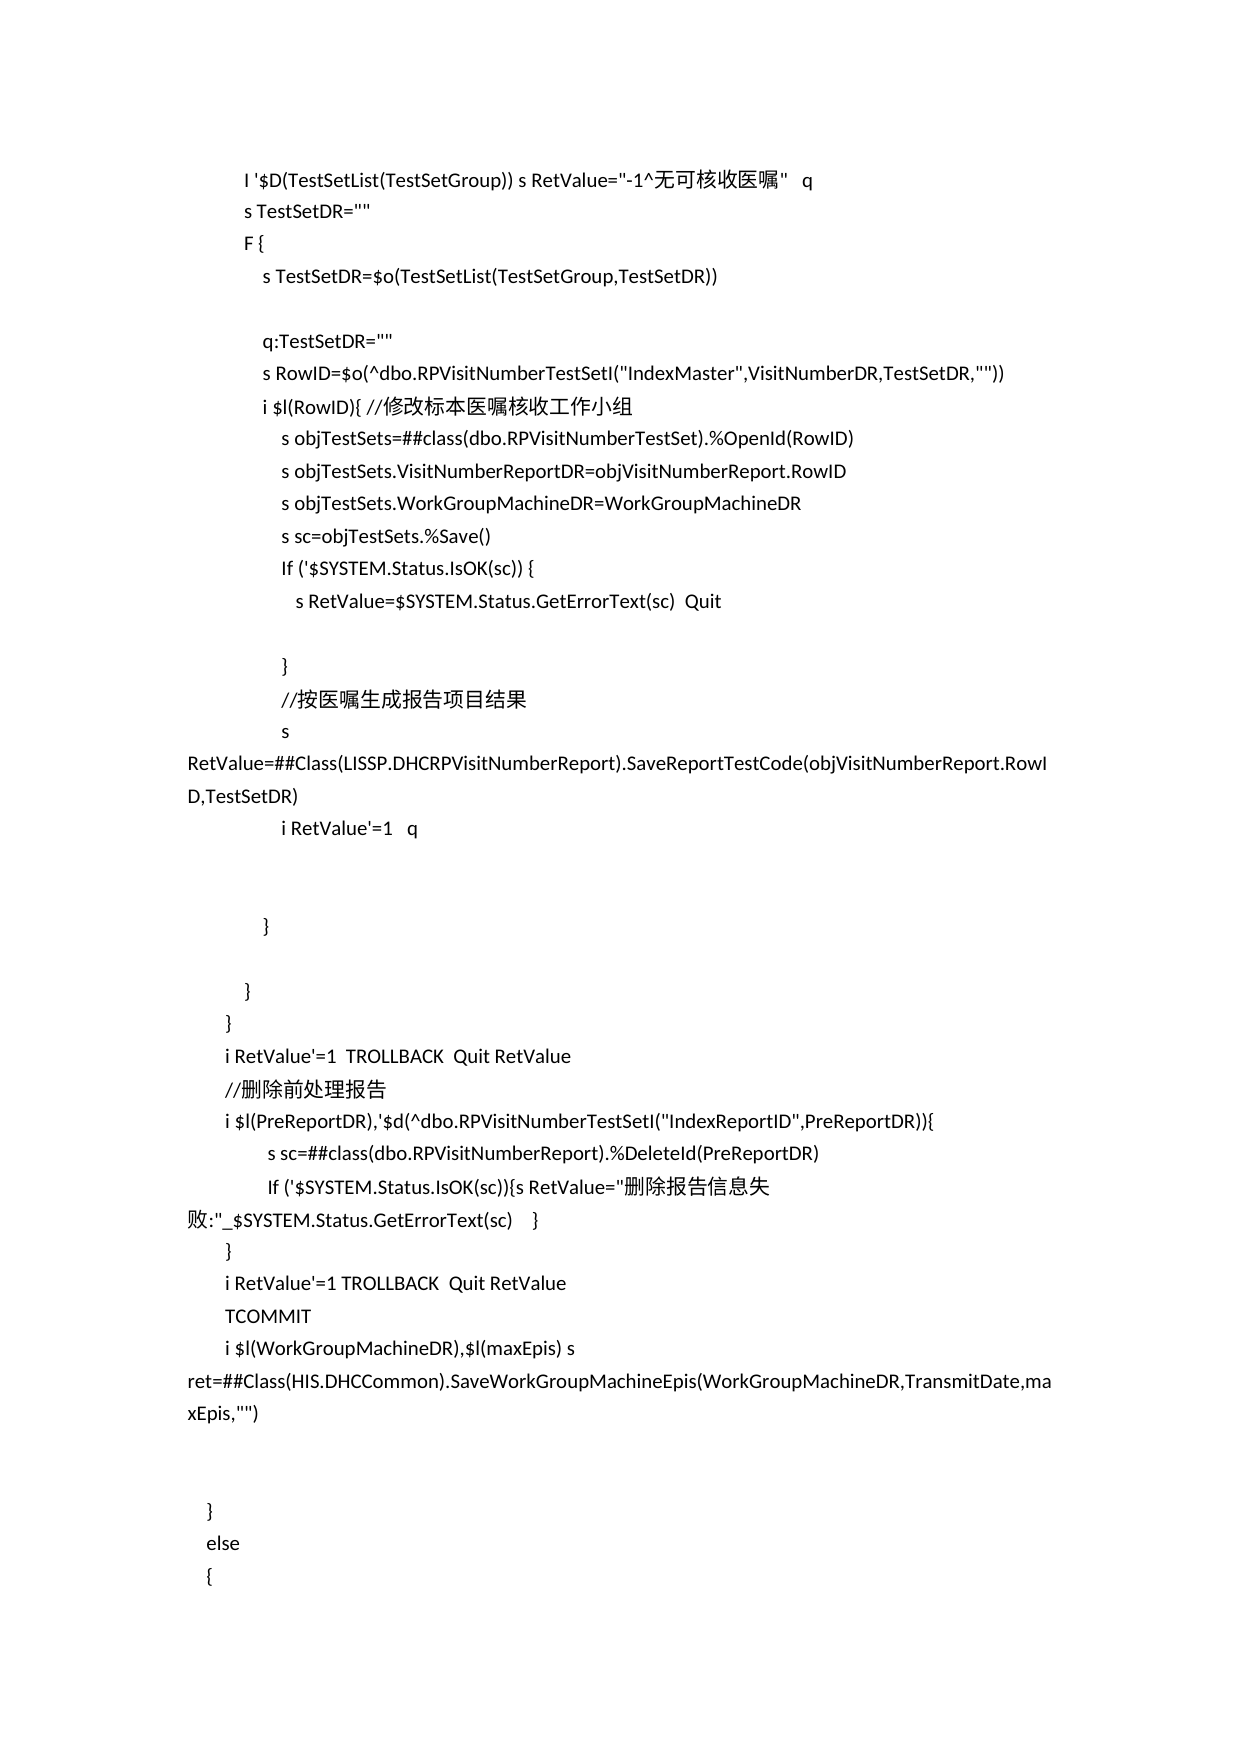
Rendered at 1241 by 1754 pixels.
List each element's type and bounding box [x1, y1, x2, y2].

text [187, 162, 1053, 1592]
